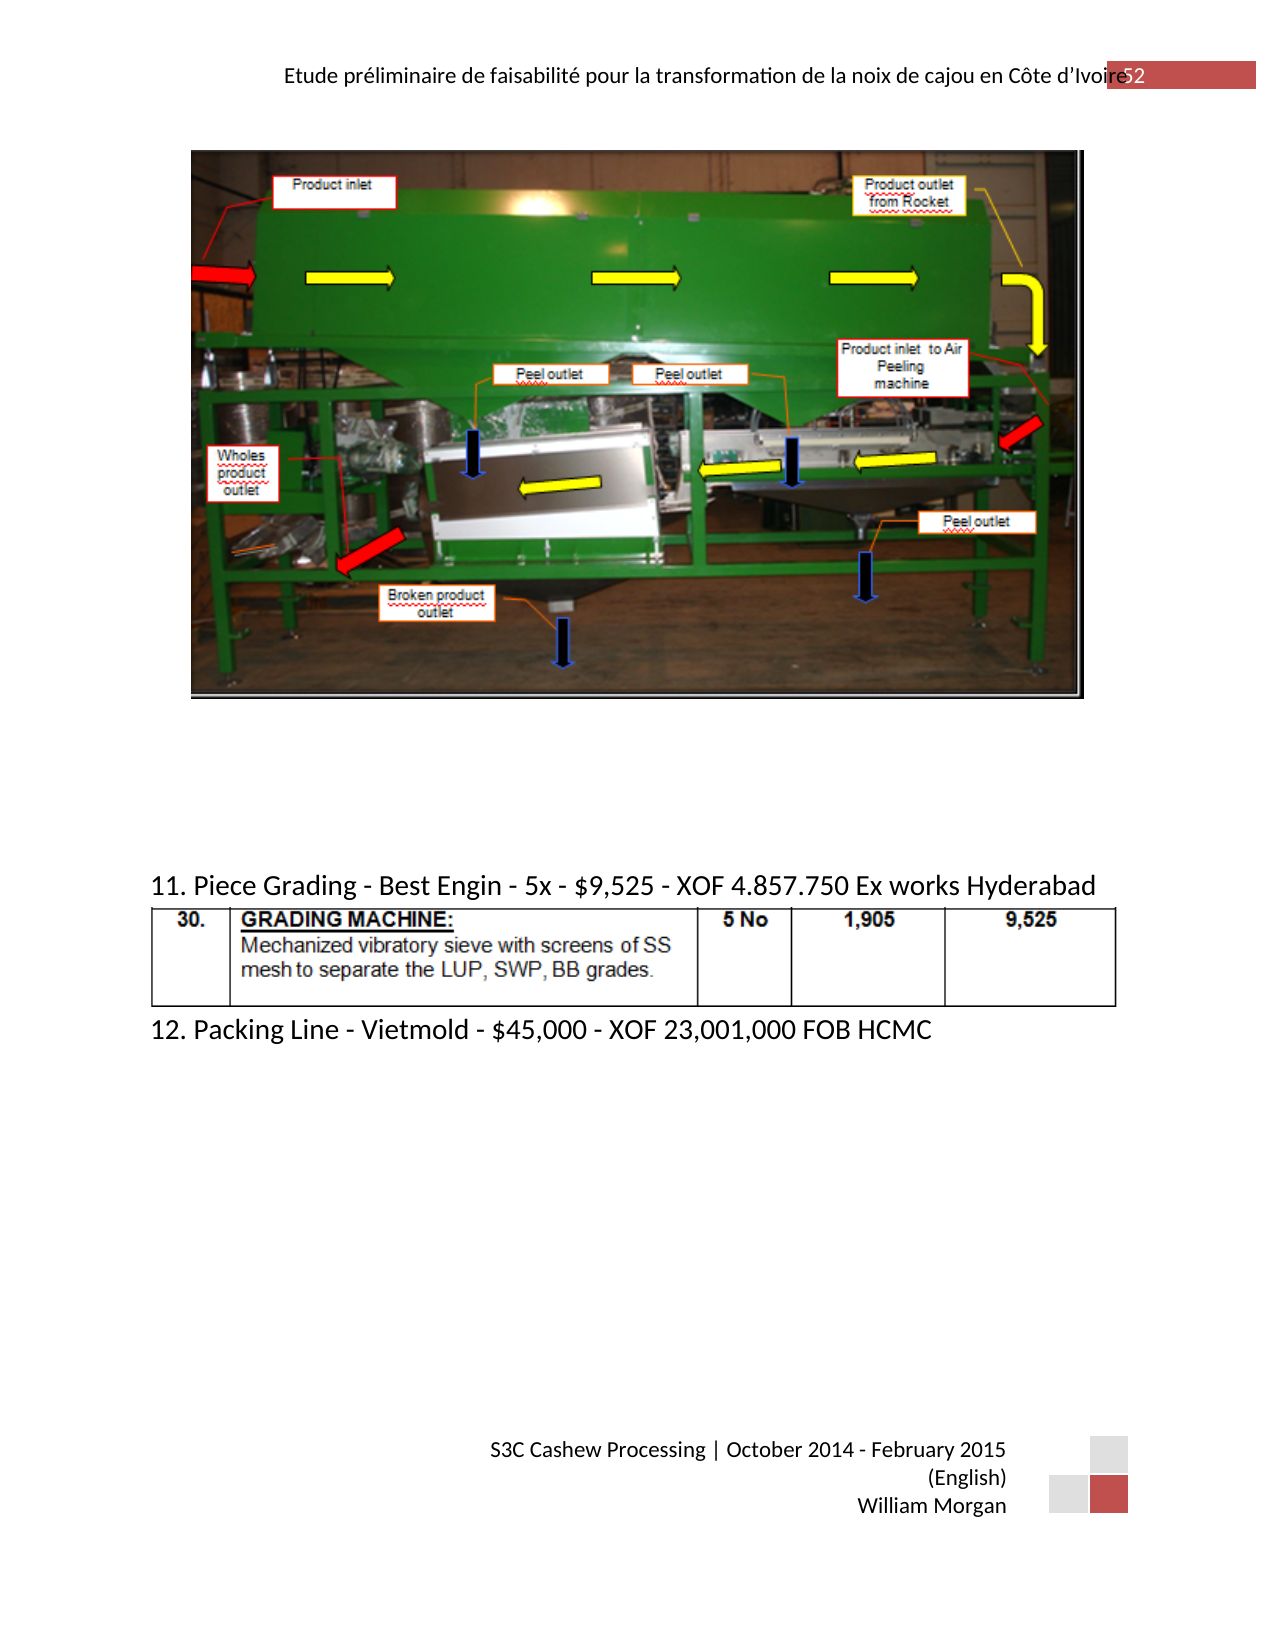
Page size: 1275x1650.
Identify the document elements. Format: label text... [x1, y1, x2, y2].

picture [191, 150, 1084, 699]
text 12. Packing Line - Vietmold - $45,000 - XOF 23,001,000 FOB HCMC [150, 1011, 1125, 1047]
text 11. Piece Grading - Best Engin - 5x - $9,525 - XOF 4.857.750 Ex works Hyderabad [150, 867, 1125, 903]
picture [150, 907, 1125, 1007]
